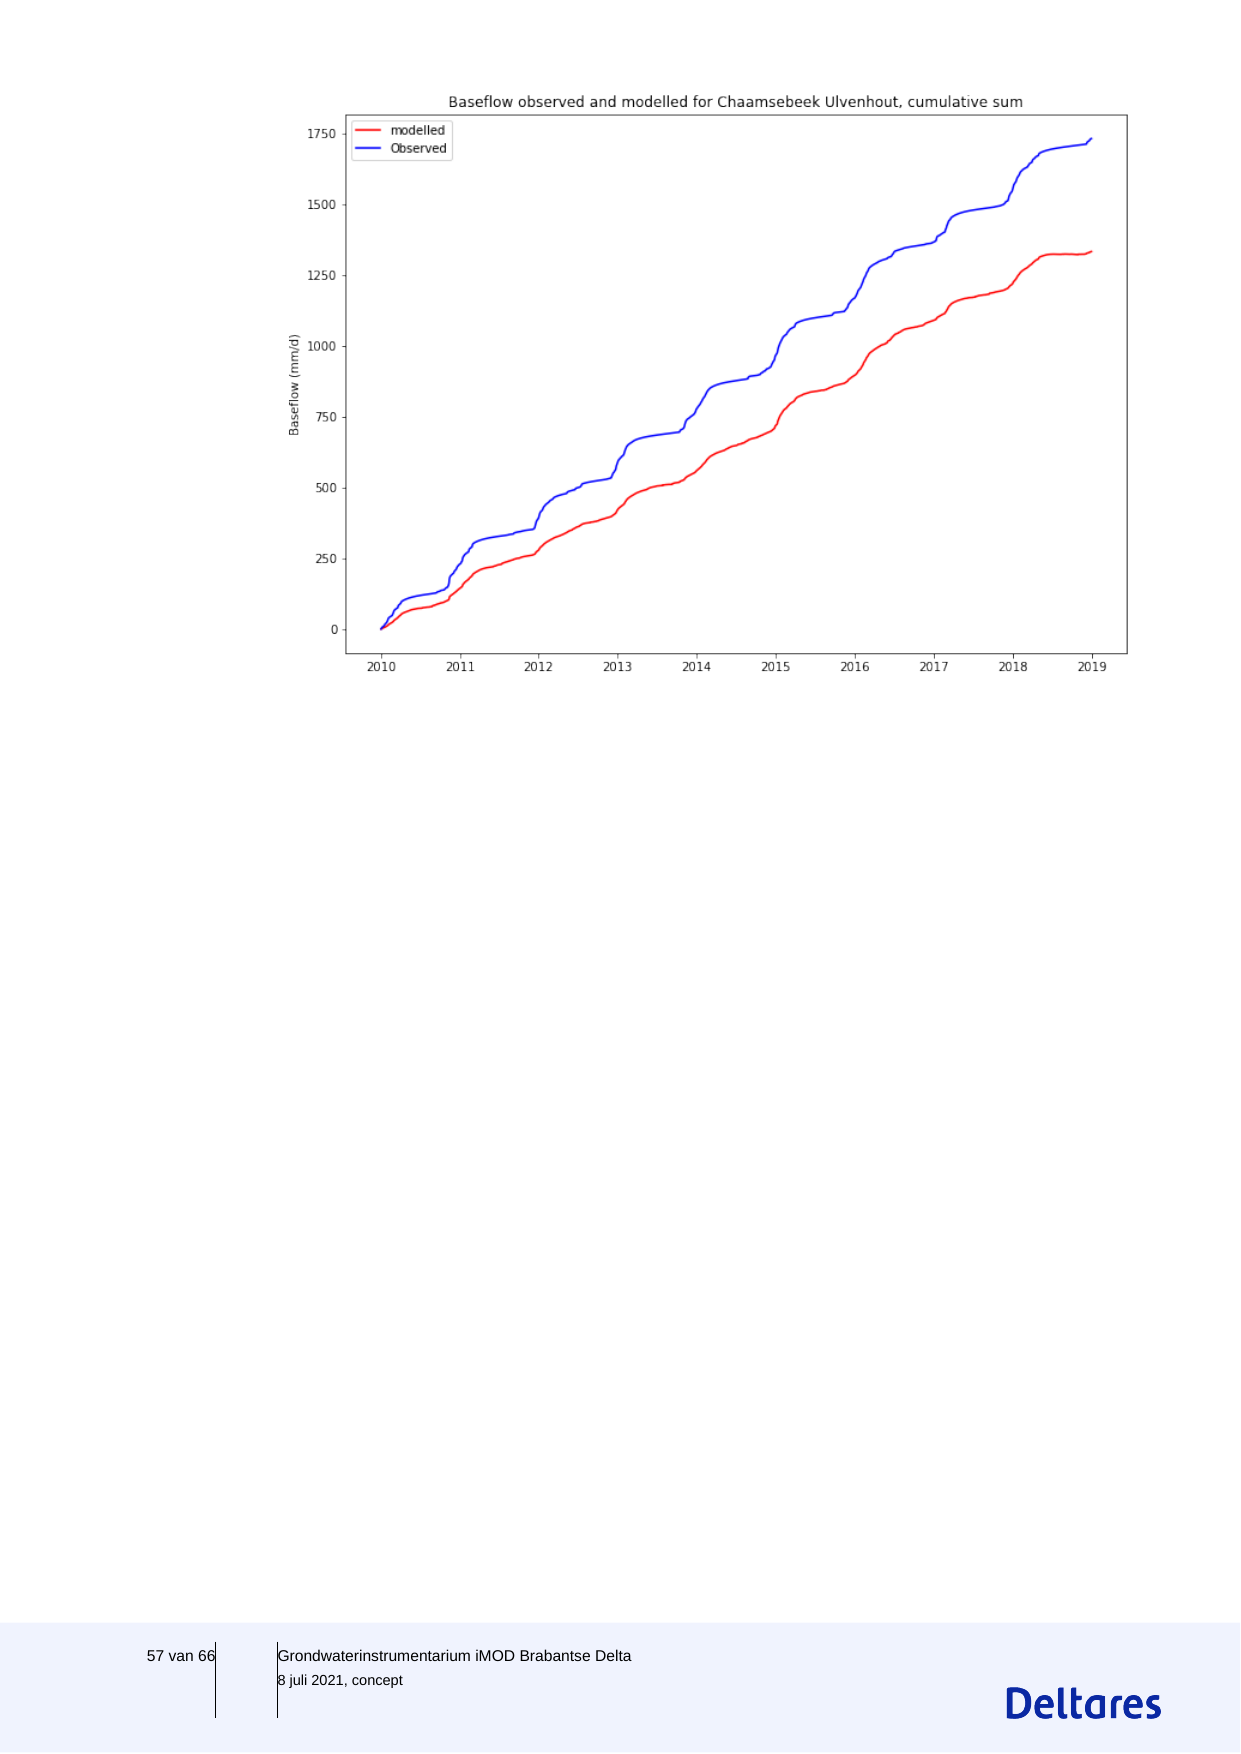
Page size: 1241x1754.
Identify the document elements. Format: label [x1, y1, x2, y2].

picture [277, 82, 1140, 687]
picture [1006, 1687, 1161, 1719]
